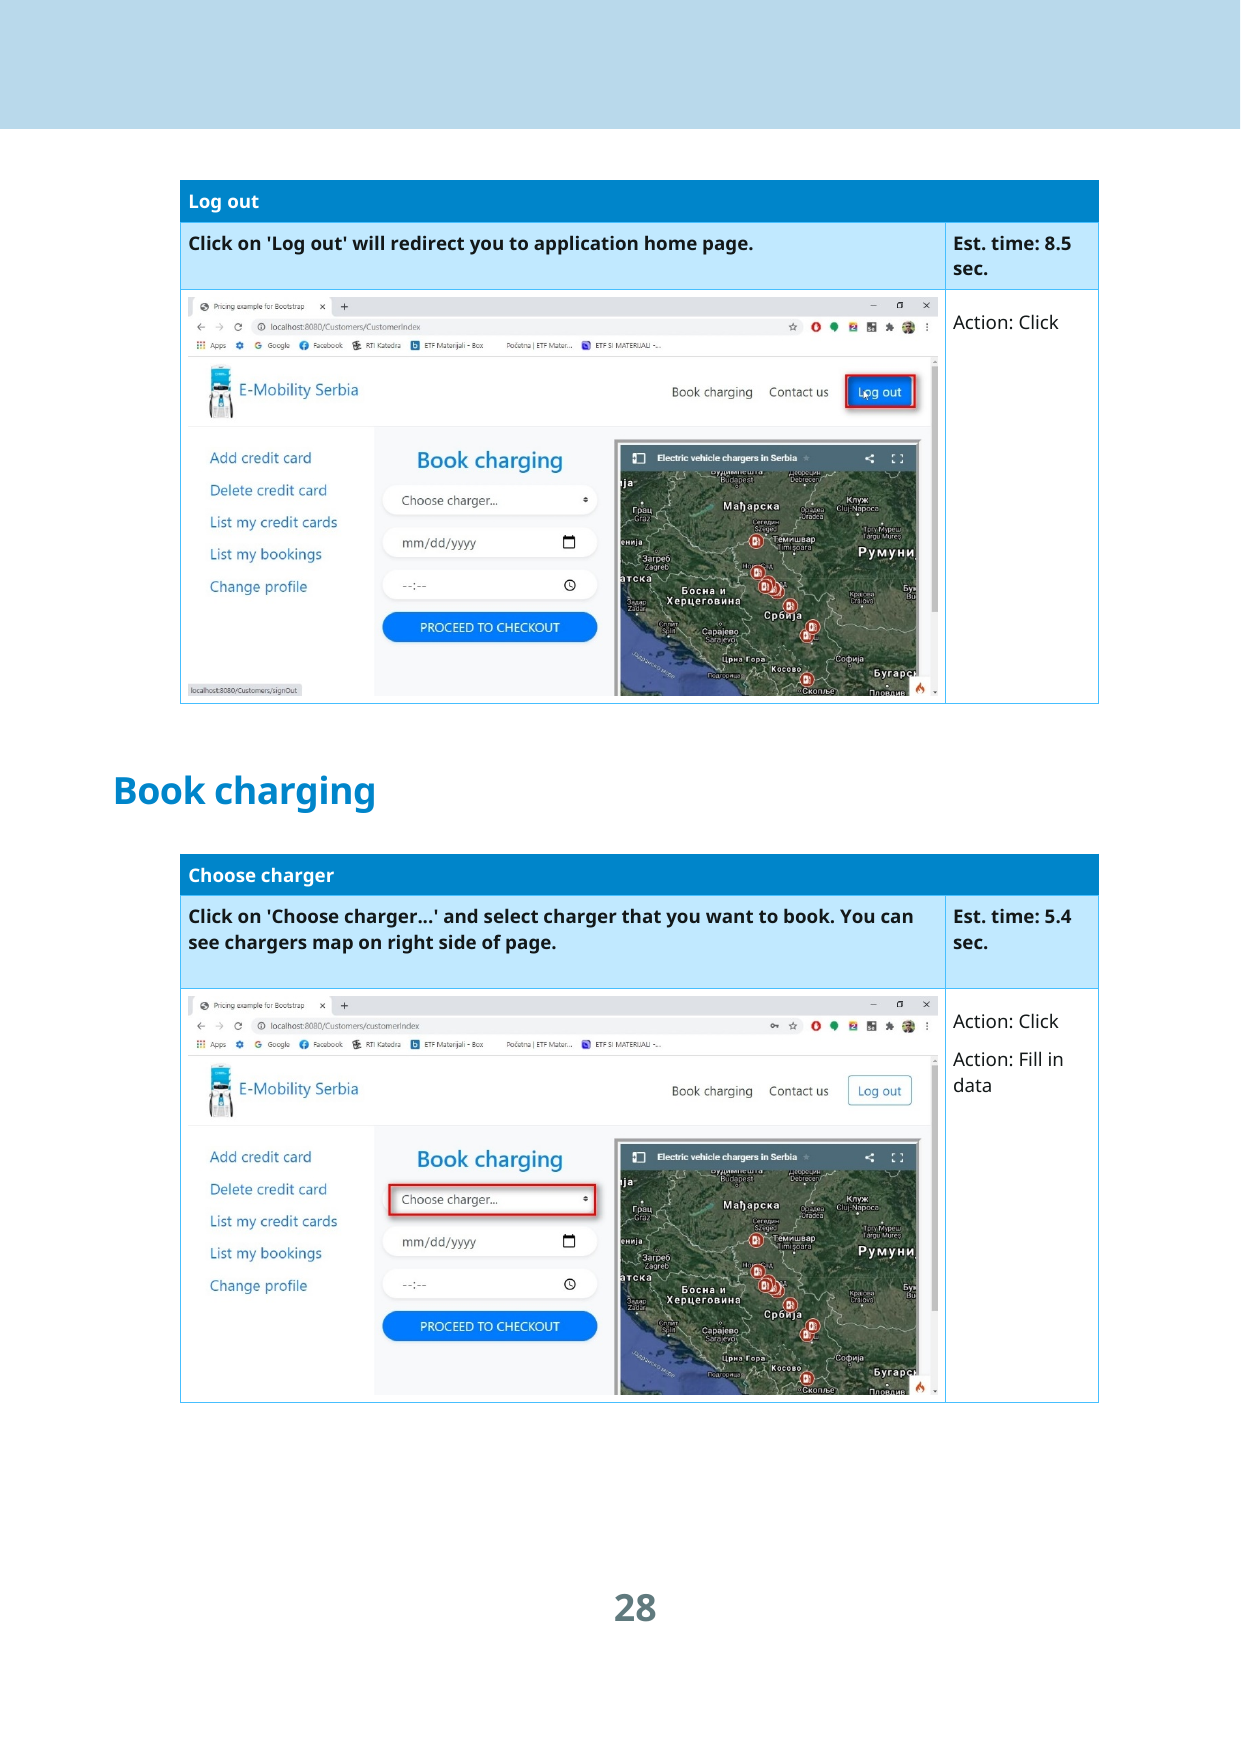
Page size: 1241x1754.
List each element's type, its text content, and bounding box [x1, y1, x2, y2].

picture [188, 996, 938, 1395]
table_cell Action: Click [946, 290, 1098, 703]
table_cell Est. time: 5.4 sec. [946, 896, 1098, 988]
table_cell Click on 'Log out' will redirect you to application home page. [181, 223, 945, 289]
table_header [946, 181, 1098, 222]
table_cell [181, 989, 945, 1402]
table_cell Action: Click Action: Fill in data [946, 989, 1098, 1402]
table_cell Est. time: 8.5 sec. [946, 223, 1098, 289]
subtitle Book charging [112, 764, 1090, 815]
table_header [946, 855, 1098, 895]
picture [188, 297, 938, 696]
table_cell [181, 290, 945, 703]
table_header Choose charger [181, 855, 945, 895]
table_cell Click on 'Choose charger...' and select charger that you want to book. You can see chargers map on right side of page. [181, 896, 945, 988]
table_header Log out [181, 181, 945, 222]
